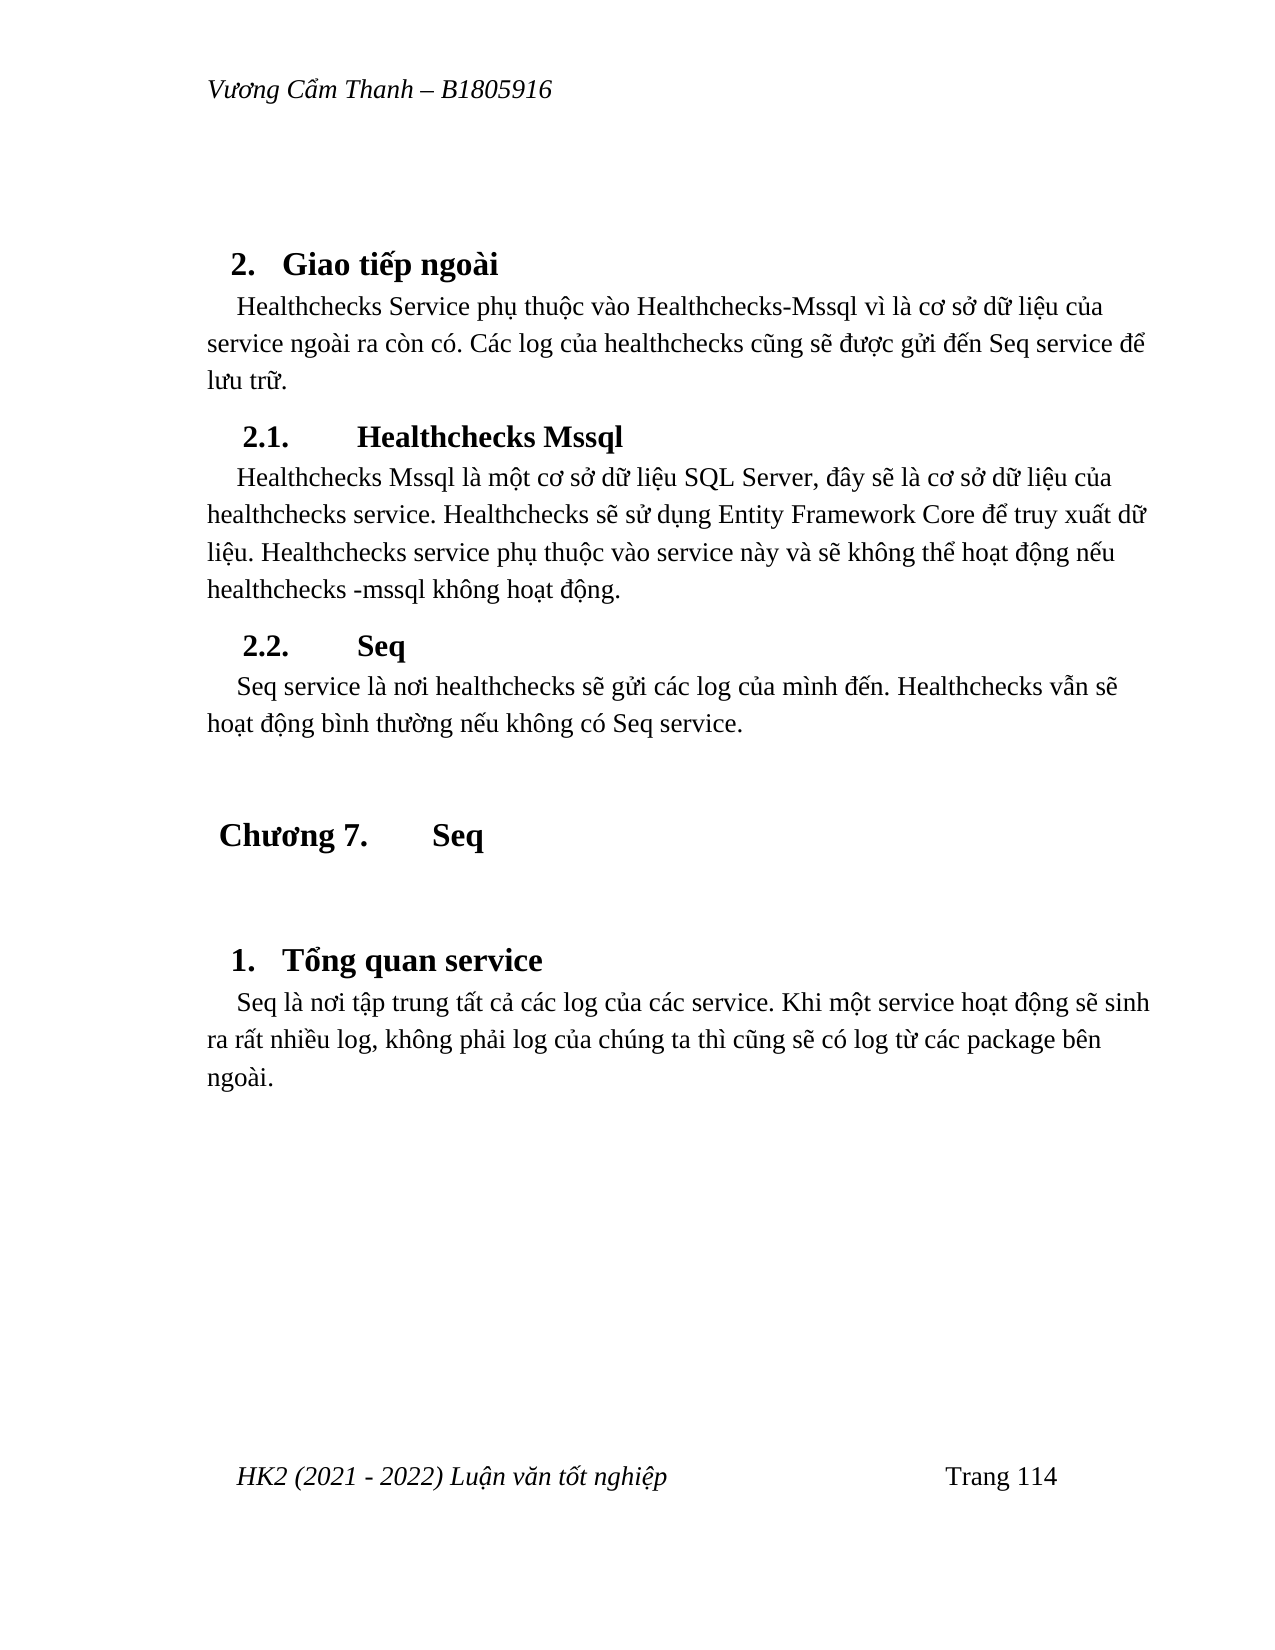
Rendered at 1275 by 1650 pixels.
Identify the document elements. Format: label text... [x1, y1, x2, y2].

text Healthchecks Service phụ thuộc vào Healthchecks-Mssql vì là cơ sở dữ liệu của service ngoài ra còn có. Các log của healthchecks cũng sẽ được gửi đến Seq service để lưu trữ. [207, 290, 1157, 395]
subtitle Seq [236, 627, 1157, 663]
text Seq là nơi tập trung tất cả các log của các service. Khi một service hoạt động sẽ sinh ra rất nhiều log, không phải log của chúng ta thì cũng sẽ có log từ các package bên ngoài. [207, 986, 1157, 1092]
subtitle Seq [218, 816, 1157, 854]
text Healthchecks Mssql là một cơ sở dữ liệu SQL Server, đây sẽ là cơ sở dữ liệu của healthchecks service. Healthchecks sẽ sử dụng Entity Framework Core để truy xuất dữ liệu. Healthchecks service phụ thuộc vào service này và sẽ không thể hoạt động nếu healthchecks -mssql không hoạt động. [207, 461, 1157, 604]
subtitle Healthchecks Mssql [236, 418, 1157, 454]
subtitle Tổng quan service [230, 940, 1157, 979]
subtitle Giao tiếp ngoài [230, 244, 1157, 282]
text Seq service là nơi healthchecks sẽ gửi các log của mình đến. Healthchecks vẫn sẽ hoạt động bình thường nếu không có Seq service. [207, 670, 1157, 739]
